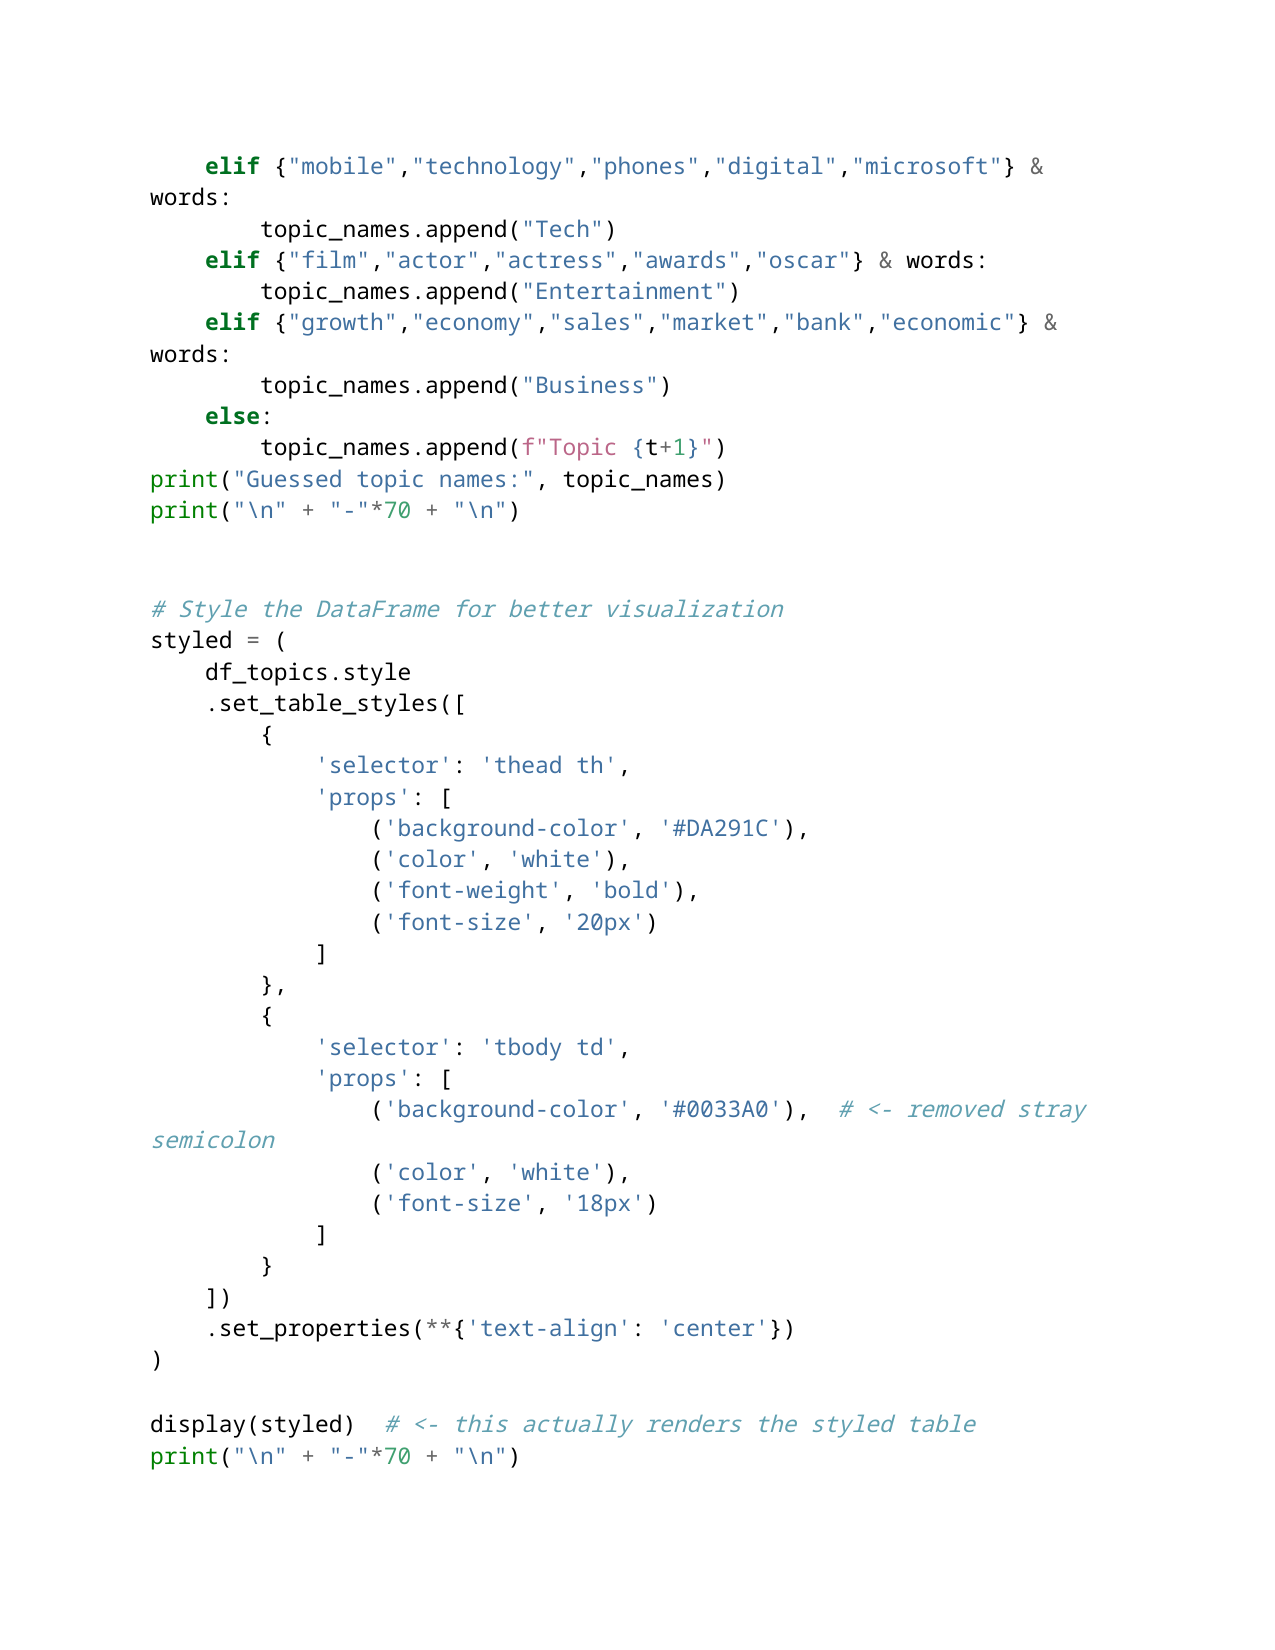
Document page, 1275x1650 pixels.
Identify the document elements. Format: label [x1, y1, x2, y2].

text [150, 150, 1125, 1471]
